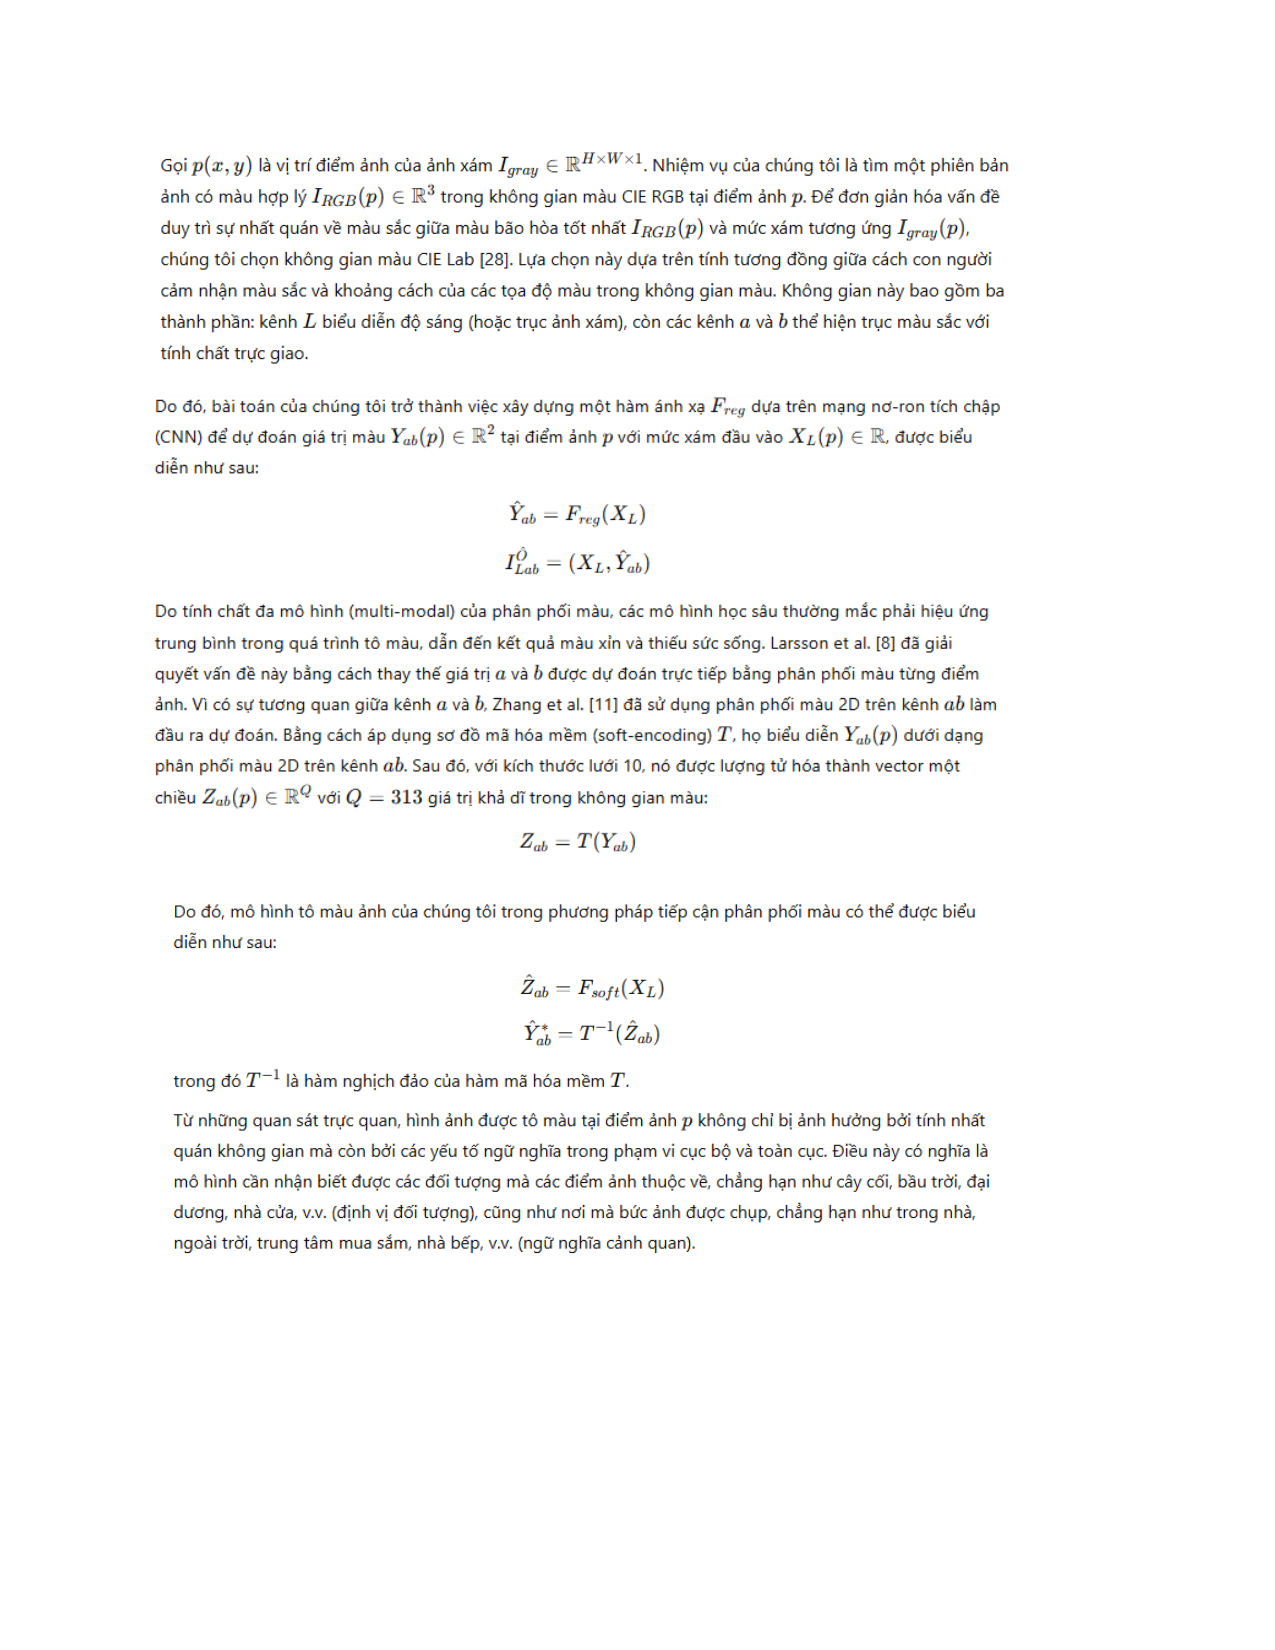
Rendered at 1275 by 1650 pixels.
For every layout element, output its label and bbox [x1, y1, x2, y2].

picture [150, 396, 1001, 860]
picture [150, 888, 1000, 1264]
picture [150, 150, 1014, 367]
